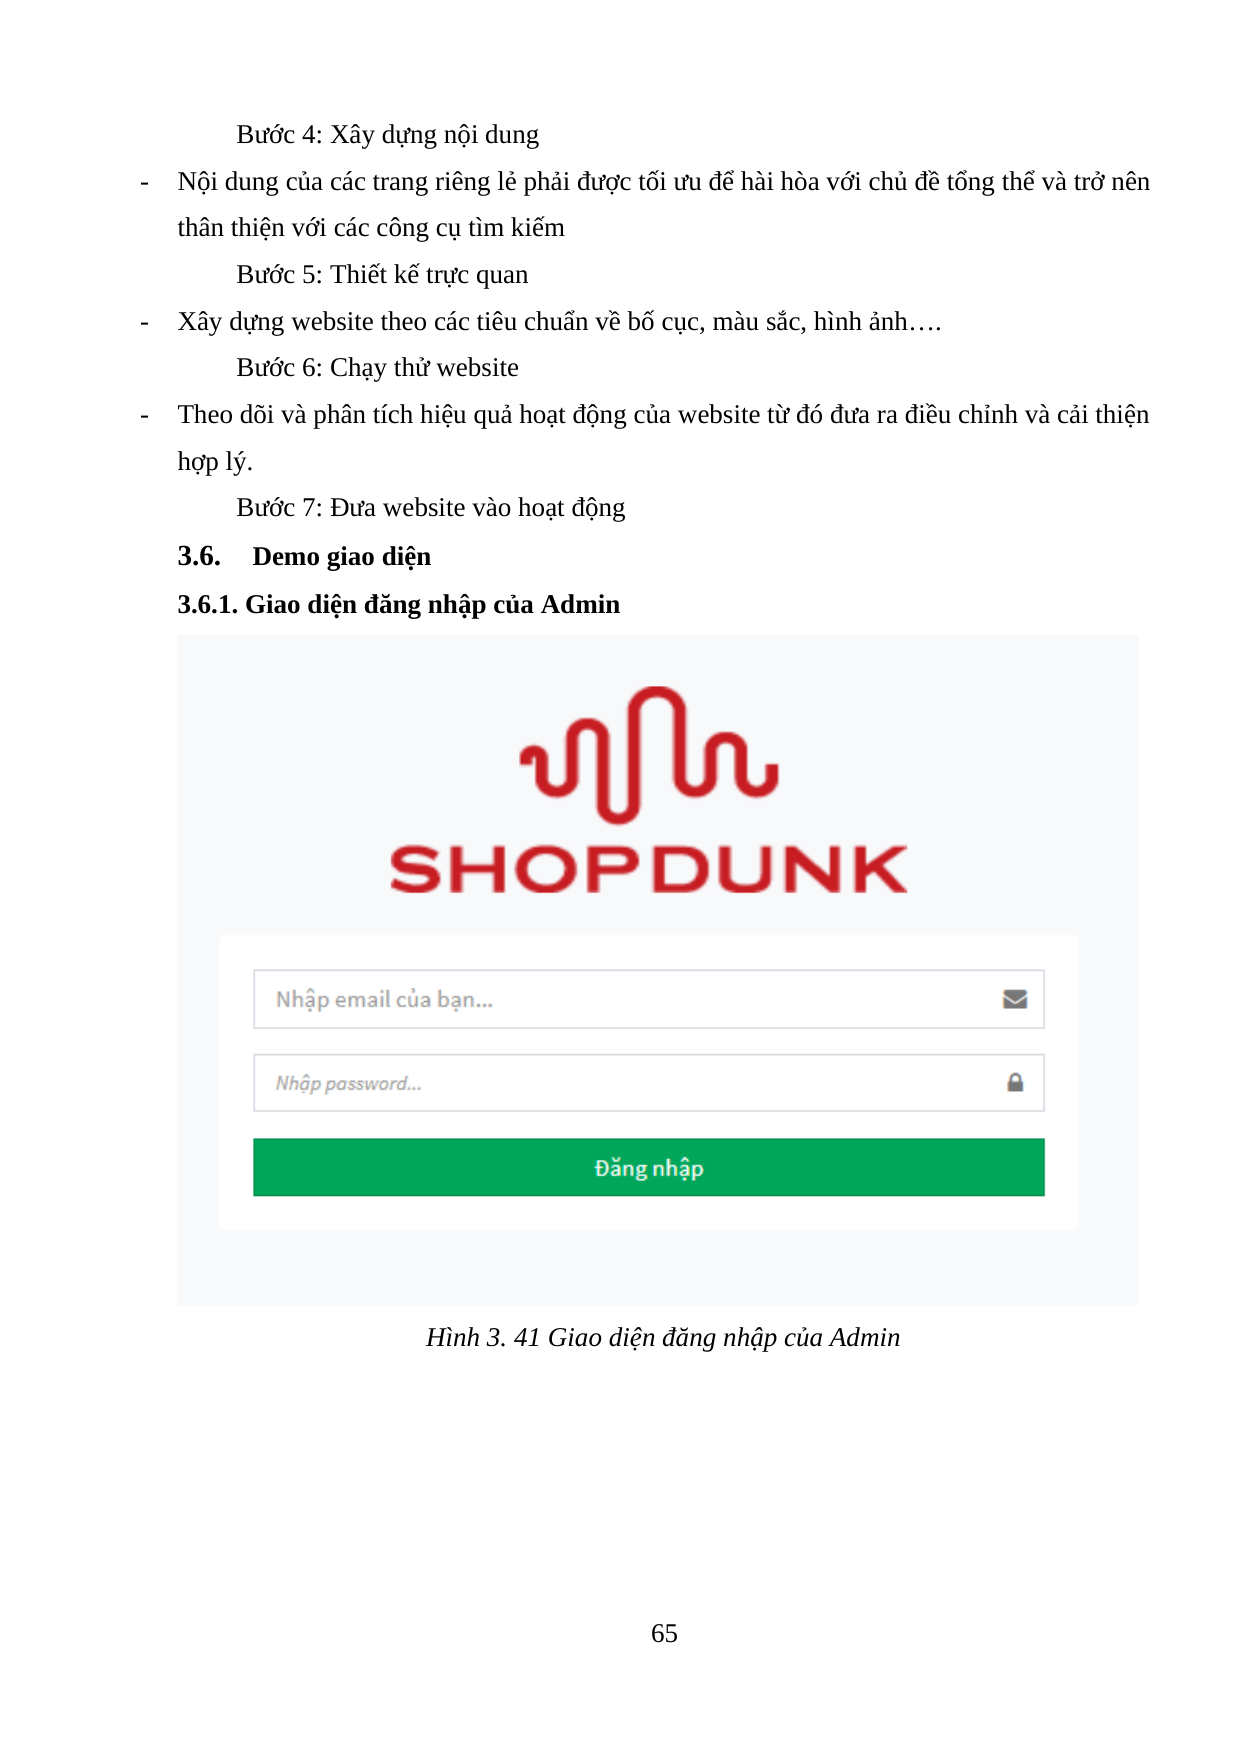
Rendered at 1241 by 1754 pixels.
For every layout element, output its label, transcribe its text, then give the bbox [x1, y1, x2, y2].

text Bước 5: Thiết kế trực quan [177, 258, 1152, 289]
list Theo dõi và phân tích hiệu quả hoạt động của website từ đó đưa ra điều chỉnh và cải thiện hợp lý. [140, 398, 1152, 476]
text Bước 6: Chạy thử website [177, 351, 1152, 383]
text Bước 7: Đưa website vào hoạt động [177, 491, 1152, 523]
picture [177, 635, 1139, 1306]
list Nội dung của các trang riêng lẻ phải được tối ưu để hài hòa với chủ đề tổng thể và trở nên thân thiện với các công cụ tìm kiếm [140, 165, 1152, 243]
text Bước 4: Xây dựng nội dung [177, 118, 1152, 149]
list Xây dựng website theo các tiêu chuẩn về bố cục, màu sắc, hình ảnh…. [140, 305, 1152, 336]
subtitle Demo giao diện [177, 538, 1152, 572]
subtitle 3.6.1. Giao diện đăng nhập của Admin [177, 588, 1152, 619]
